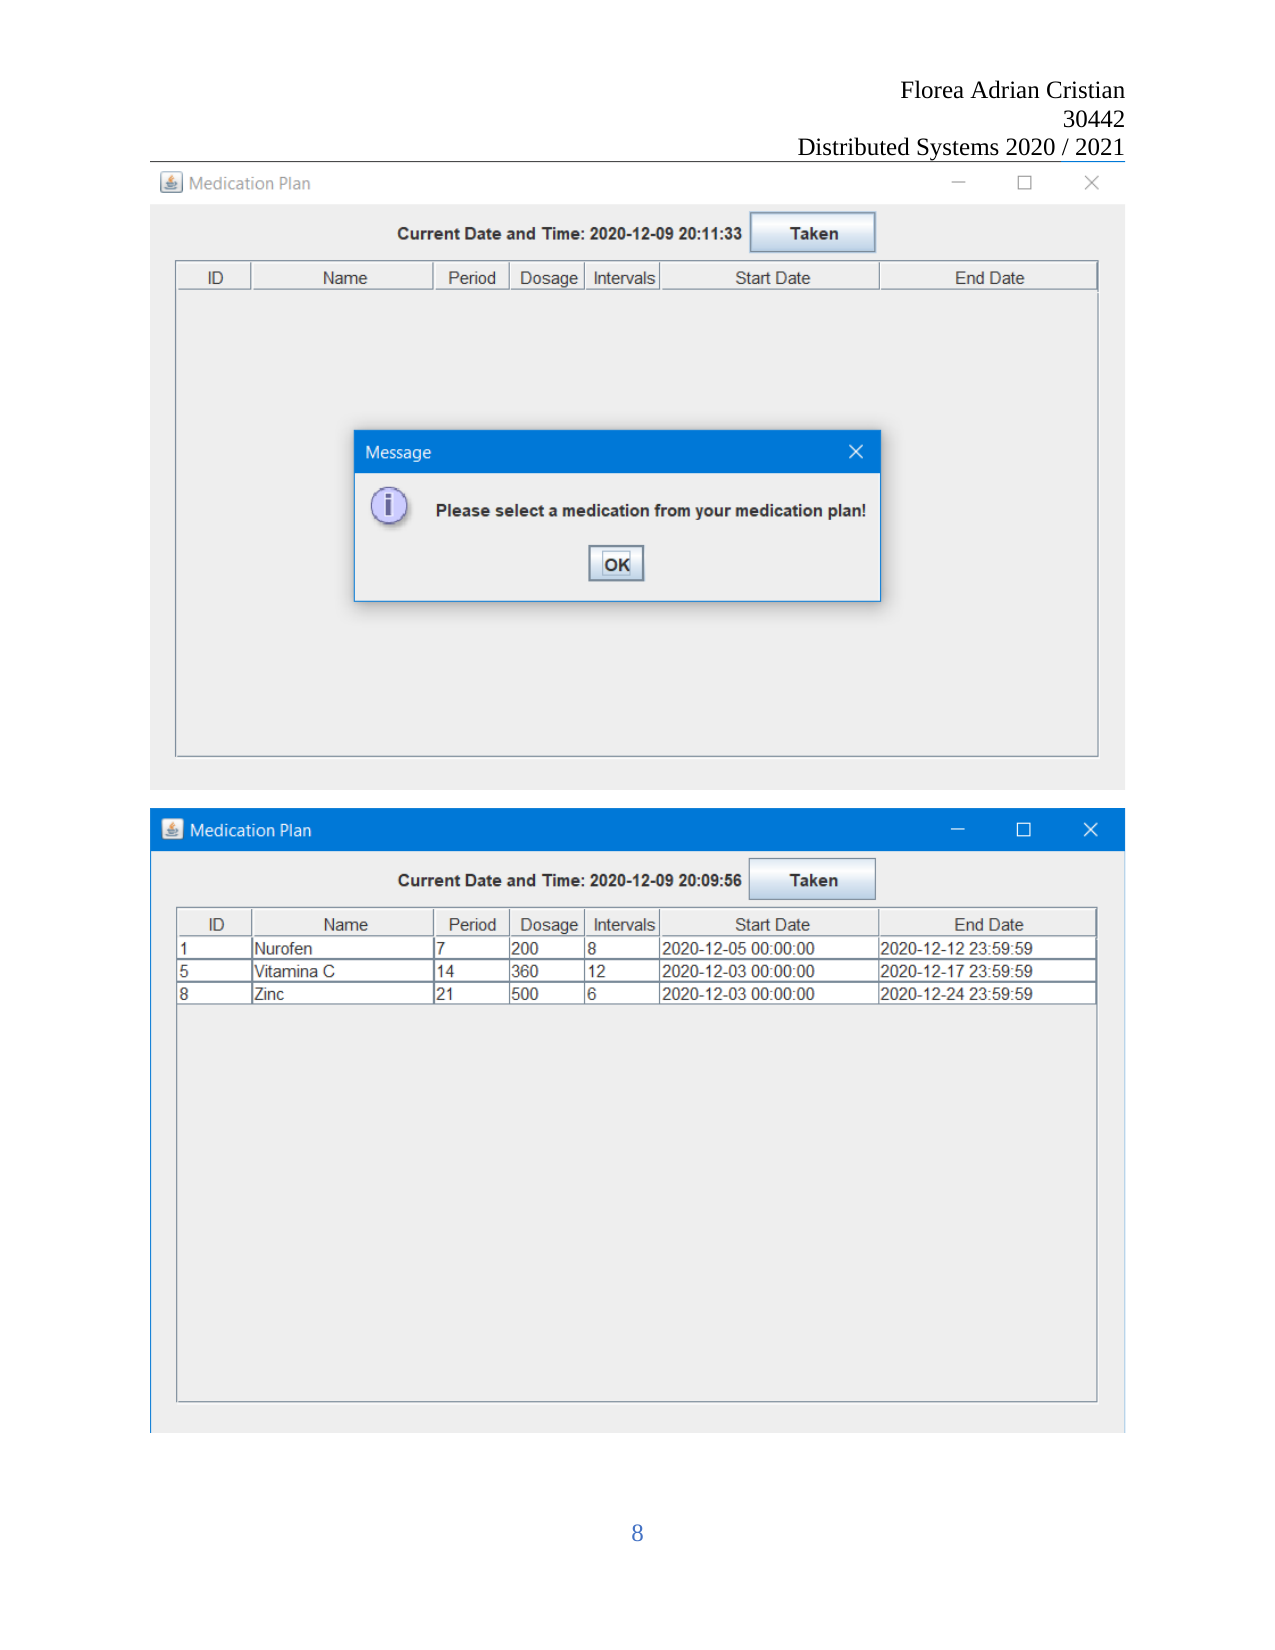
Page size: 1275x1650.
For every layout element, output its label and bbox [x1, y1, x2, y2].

picture [150, 808, 1125, 1433]
picture [150, 161, 1125, 790]
